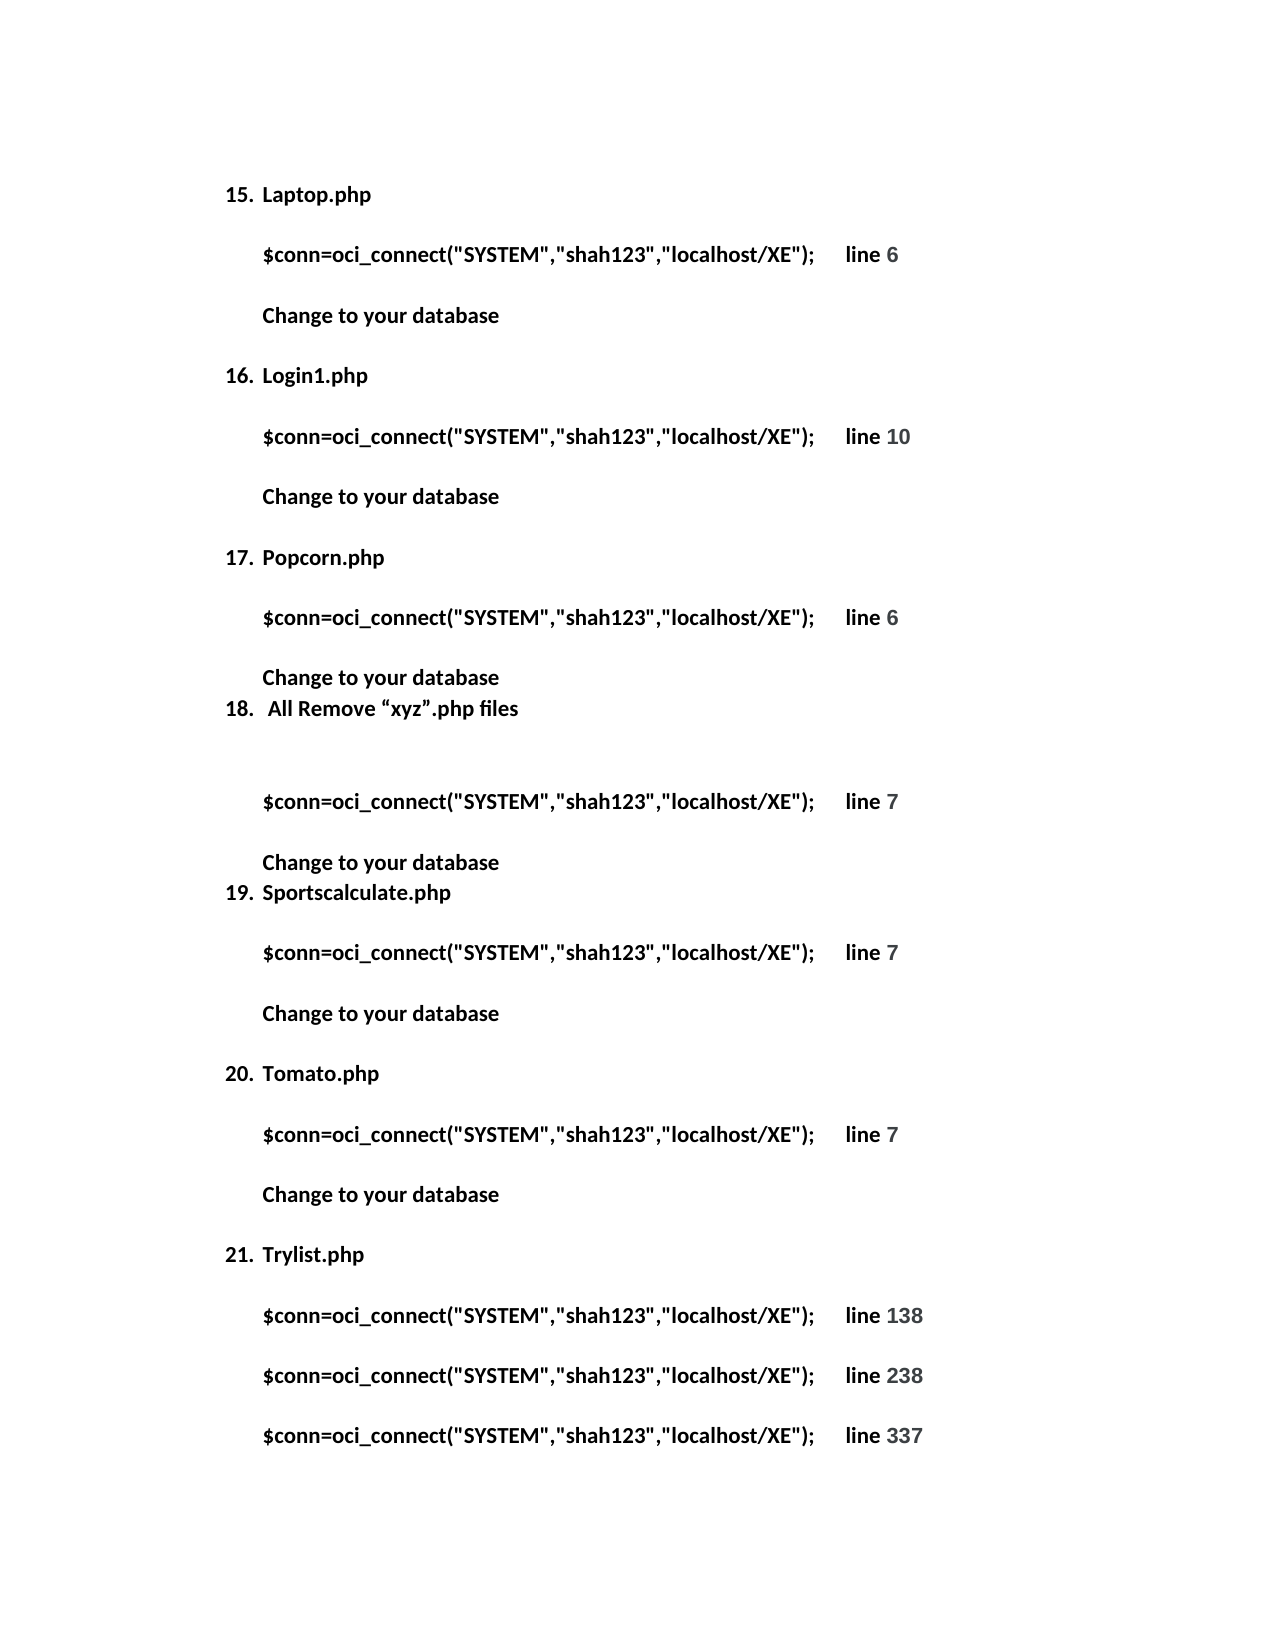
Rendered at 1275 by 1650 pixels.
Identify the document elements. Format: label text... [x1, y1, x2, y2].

list Sportscalculate.php [225, 878, 1125, 906]
list Change to your database [262, 301, 1125, 329]
list Trylist.php [225, 1241, 1125, 1269]
list Tomato.php [225, 1059, 1125, 1087]
list Change to your database [262, 848, 1125, 876]
list $conn=oci_connect("SYSTEM","shah123","localhost/XE"); line 138 [262, 1301, 1125, 1329]
list $conn=oci_connect("SYSTEM","shah123","localhost/XE"); line 7 [262, 938, 1125, 967]
list $conn=oci_connect("SYSTEM","shah123","localhost/XE"); line 7 [262, 787, 1125, 816]
list Change to your database [262, 663, 1125, 692]
list Popcorn.php [225, 543, 1125, 571]
list Login1.php [225, 361, 1125, 389]
list $conn=oci_connect("SYSTEM","shah123","localhost/XE"); line 6 [262, 603, 1125, 631]
list $conn=oci_connect("SYSTEM","shah123","localhost/XE"); line 337 [262, 1421, 1125, 1449]
list Change to your database [262, 999, 1125, 1027]
list $conn=oci_connect("SYSTEM","shah123","localhost/XE"); line 10 [262, 422, 1125, 450]
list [262, 241, 1125, 269]
list $conn=oci_connect("SYSTEM","shah123","localhost/XE"); line 238 [262, 1361, 1125, 1389]
list Change to your database [262, 1180, 1125, 1208]
list Change to your database [262, 482, 1125, 510]
list $conn=oci_connect("SYSTEM","shah123","localhost/XE"); line 7 [262, 1120, 1125, 1148]
list Laptop.php [225, 180, 1125, 208]
list All Remove “xyz”.php files [225, 694, 1125, 722]
